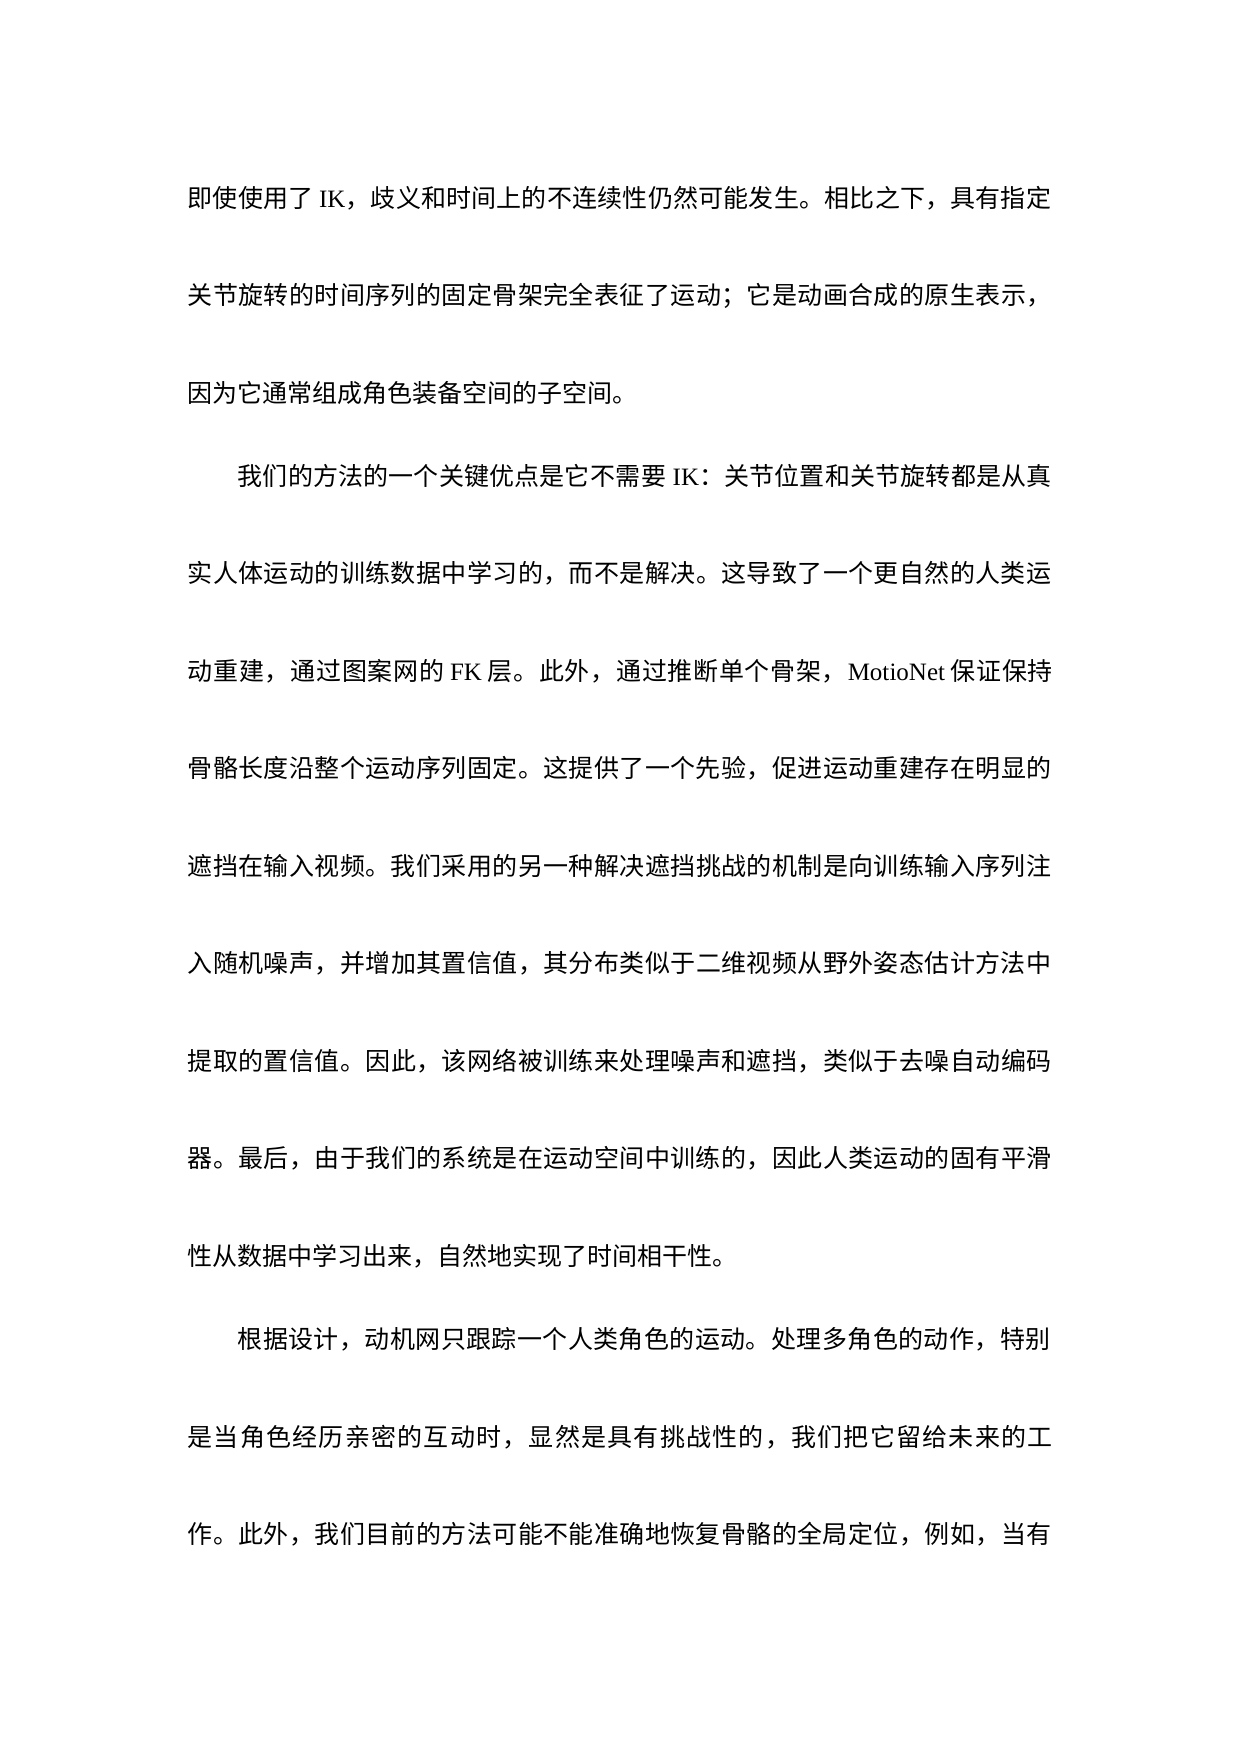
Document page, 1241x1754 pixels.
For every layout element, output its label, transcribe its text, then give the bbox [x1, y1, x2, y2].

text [187, 164, 1053, 424]
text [187, 1305, 1053, 1565]
text 我们的方法的一个关键优点是它不需要IK：关节位置和关节旋转都是从真实人体运动的训练数据中学习的，而不是解决。这导致了一个更自然的人类运动重建，通过图案网的FK层。此外，通过推断单个骨架，MotioNet保证保持骨骼长度沿整个运动序列固定。这提供了一个先验，促进运动重建存在明显的遮挡在输入视频。我们采用的另一种解决遮挡挑战的机制是向训练输入序列注入随机噪声，并增加其置信值，其分布类似于二维视频从野外姿态估计方法中提取的置信值。因此，该网络被训练来处理噪声和遮挡，类似于去噪自动编码器。最后，由于我们的系统是在运动空间中训练的，因此人类运动的固有平滑性从数据中学习出来，自然地实现了时间相干性。 [187, 442, 1053, 1287]
